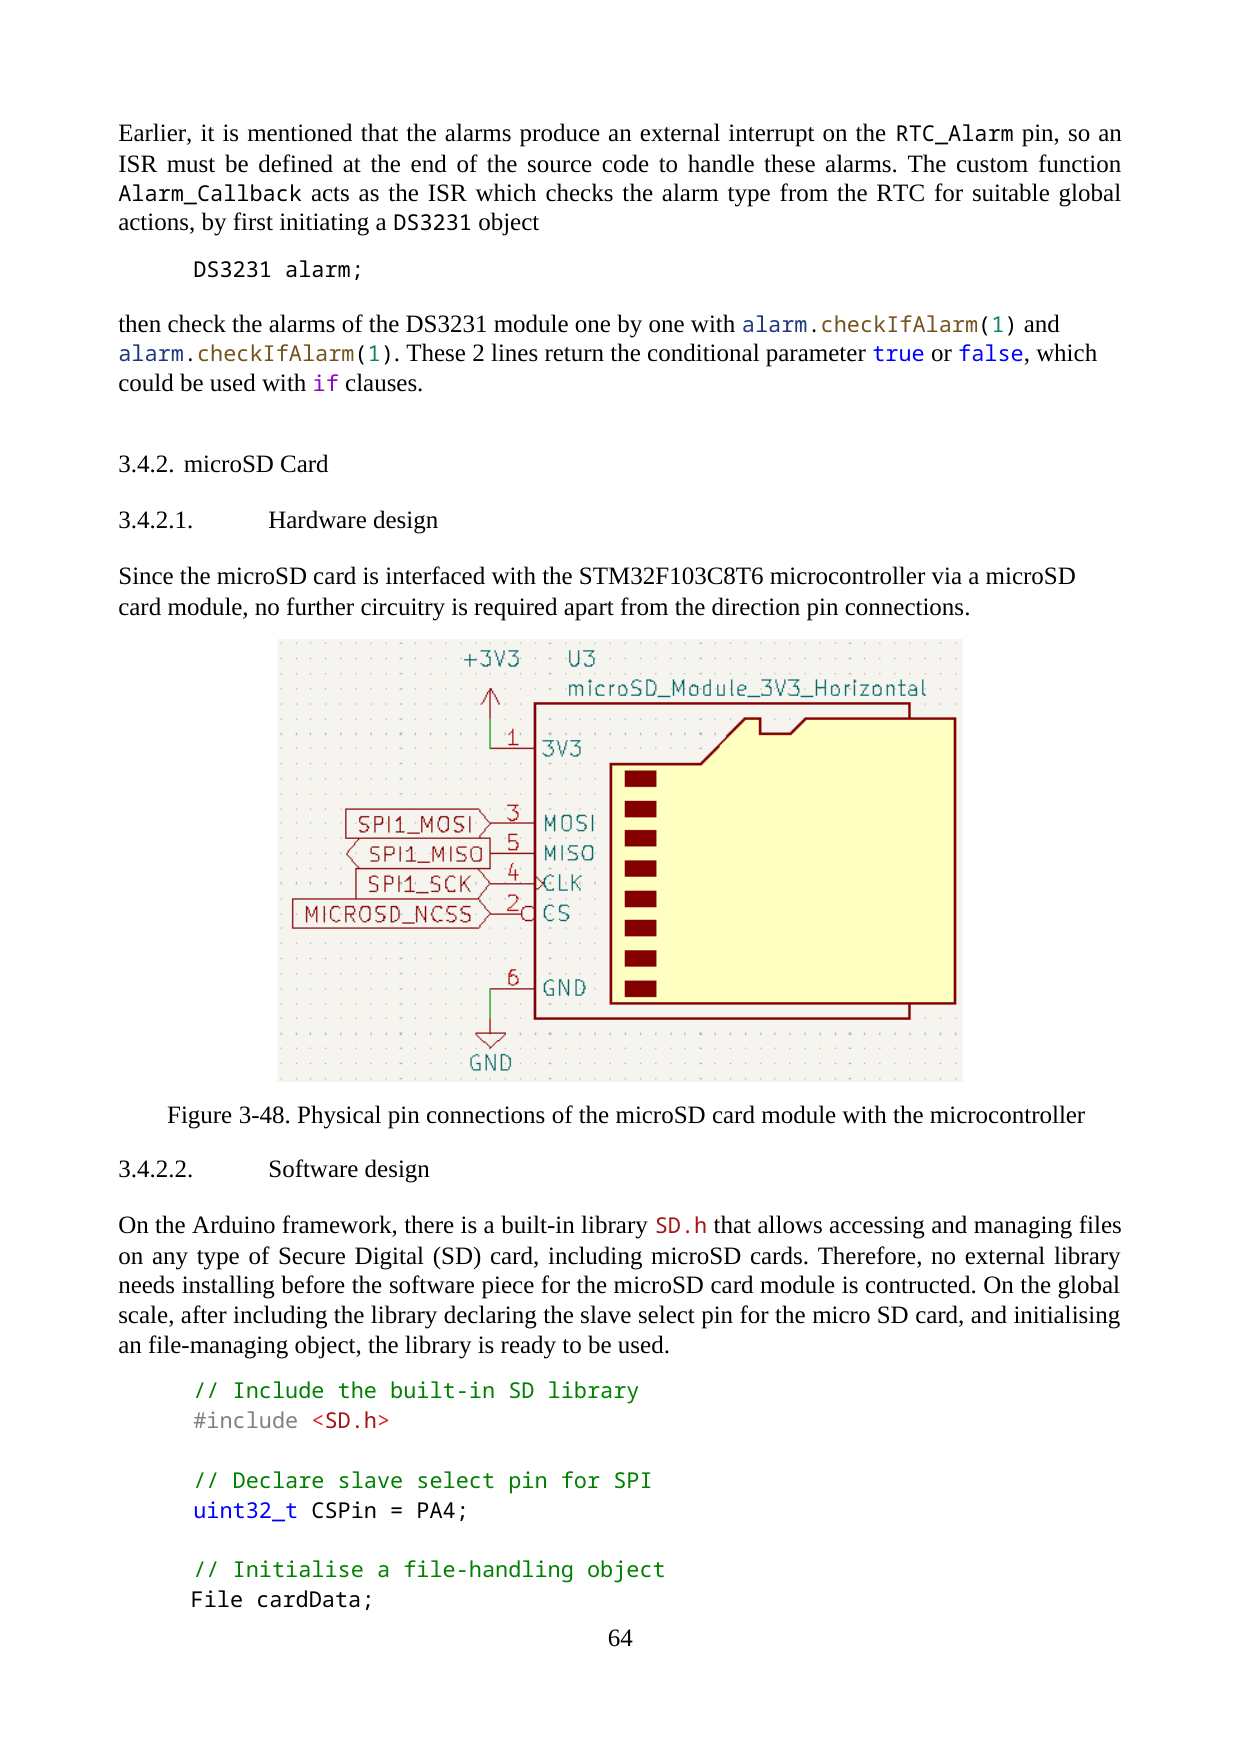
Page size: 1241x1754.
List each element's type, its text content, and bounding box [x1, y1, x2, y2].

text On the Arduino framework, there is a built-in library SD.h that allows accessing and managing files on any type of Secure Digital (SD) card, including microSD cards. Therefore, no external library needs installing before the software piece for the microSD card module is contructed. On the global scale, after including the library declaring the slave select pin for the micro SD card, and initialising an file-managing object, the library is ready to be used. [118, 1210, 1122, 1359]
text // Include the built-in SD library [118, 1375, 1122, 1405]
text Since the microSD card is interfaced with the STM32F103C8T6 microcontroller via a microSD card module, no further circuitry is required apart from the direction pin connections. [118, 561, 1122, 621]
text // Declare slave select pin for SPI [118, 1465, 1122, 1494]
subtitle microSD Card [118, 449, 1122, 477]
subtitle Hardware design [118, 505, 1122, 533]
text uint32_t CSPin = PA4; [118, 1494, 1122, 1524]
text then check the alarms of the DS3231 module one by one with alarm.checkIfAlarm(1) and alarm.checkIfAlarm(1). These 2 lines return the conditional parameter true or false, which could be used with if clauses. [118, 309, 1122, 398]
text File cardData; [118, 1584, 1122, 1614]
text DS3231 alarm; [118, 254, 1122, 284]
text // Initialise a file-handling object [118, 1554, 1122, 1584]
subtitle Software design [118, 1154, 1122, 1183]
picture [277, 639, 963, 1082]
text Earlier, it is mentioned that the alarms produce an external interrupt on the RTC_Alarm pin, so an ISR must be defined at the end of the source code to handle these alarms. The custom function Alarm_Callback acts as the ISR which checks the alarm type from the RTC for suitable global actions, by first initiating a DS3231 object [118, 118, 1122, 237]
text #include <SD.h> [118, 1405, 1122, 1435]
